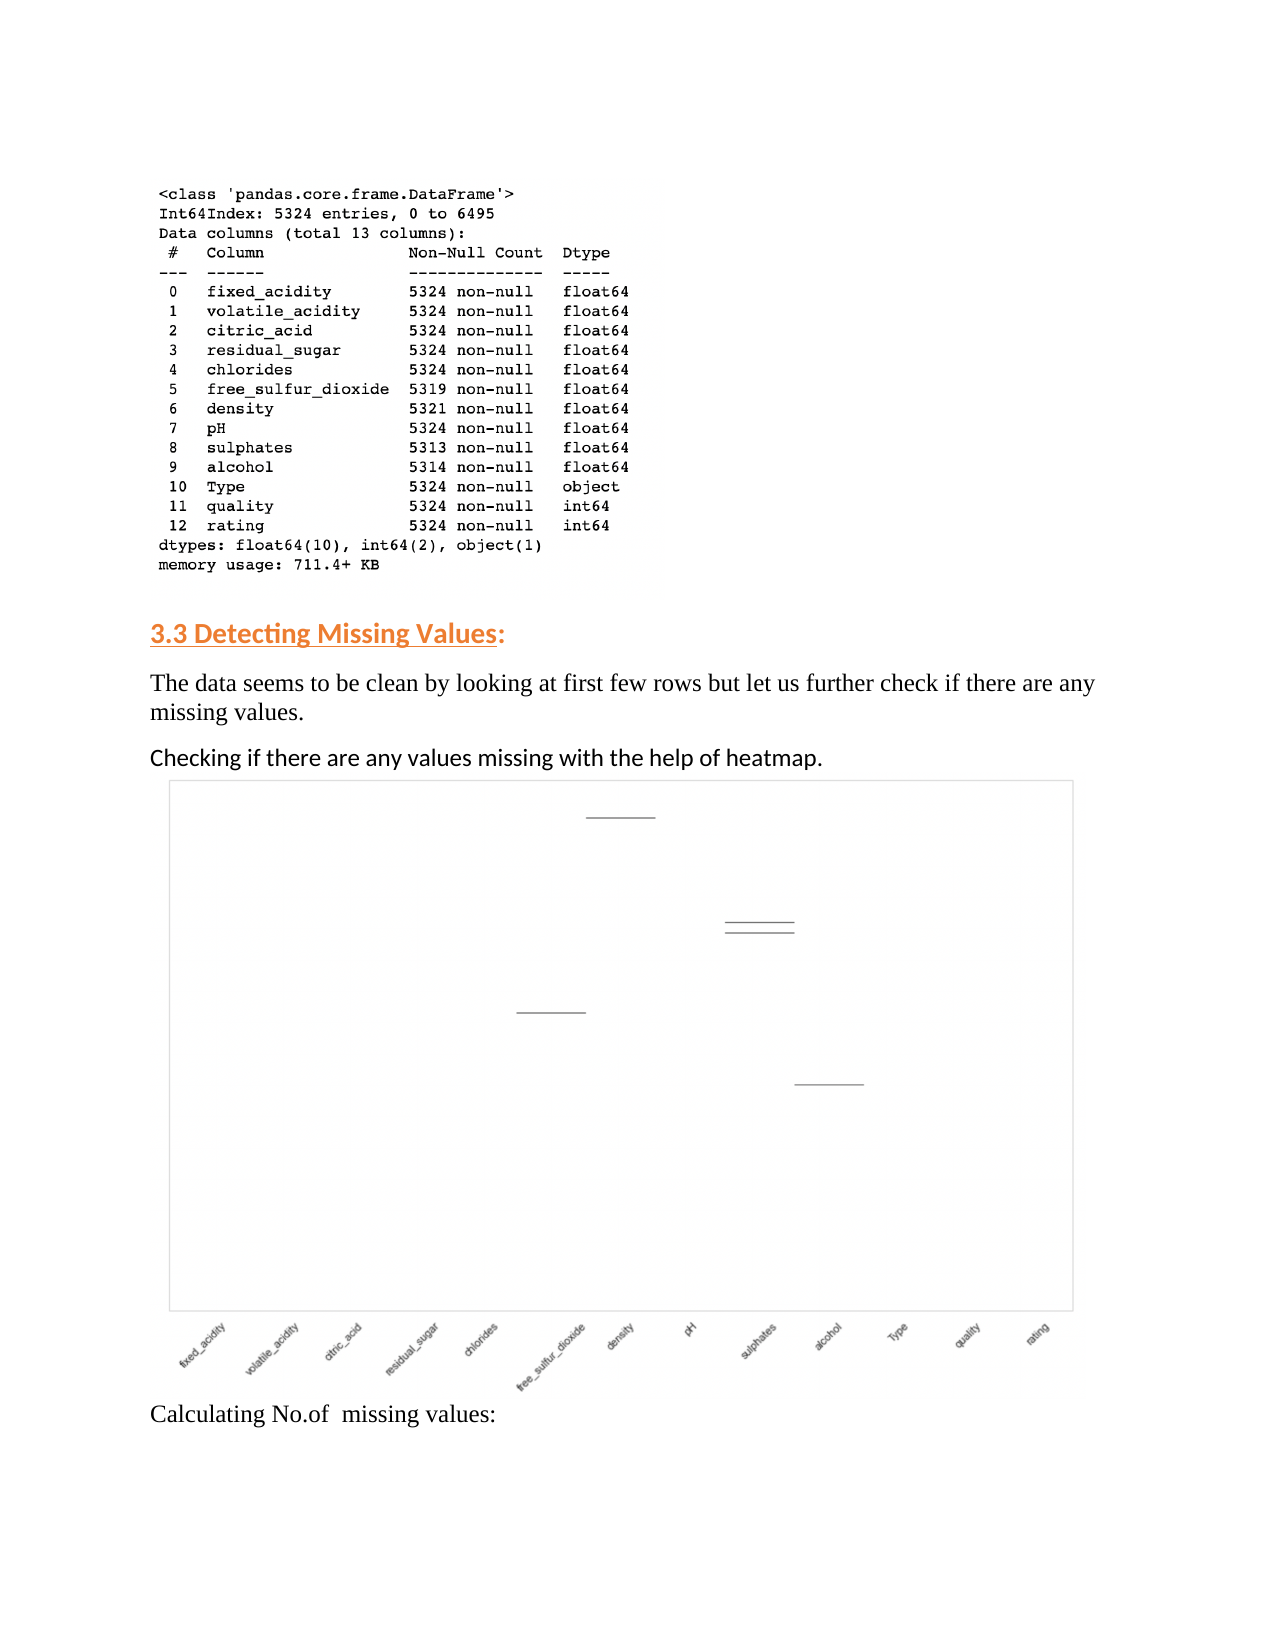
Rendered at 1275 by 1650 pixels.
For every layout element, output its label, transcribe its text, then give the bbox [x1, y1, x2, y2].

picture [150, 178, 666, 600]
subtitle 3.3 Detecting Missing Values: [150, 615, 1125, 651]
text Calculating No.of missing values: [150, 1399, 1125, 1427]
subtitle Checking if there are any values missing with the help of heatmap. [150, 742, 1125, 772]
text The data seems to be clean by looking at first few rows but let us further check if there are any missing values. [150, 668, 1125, 726]
picture [150, 772, 1087, 1399]
